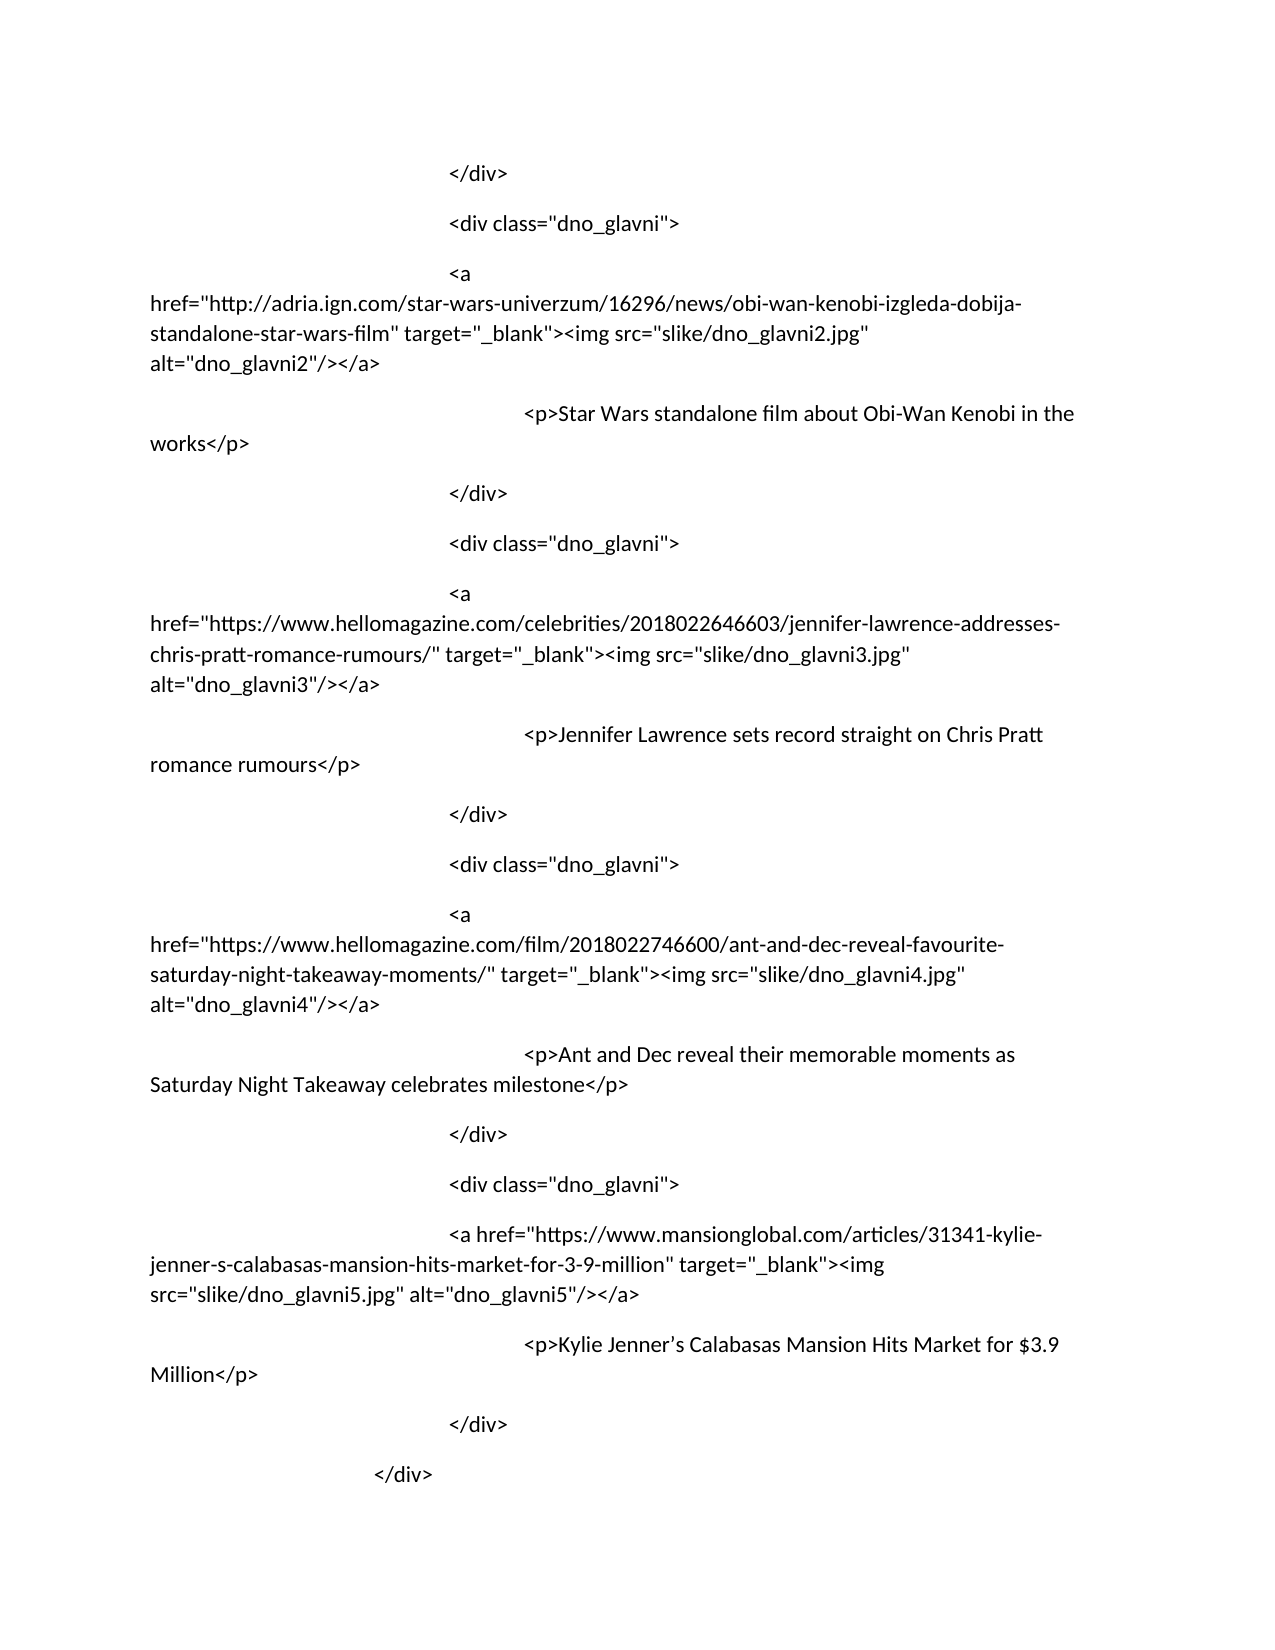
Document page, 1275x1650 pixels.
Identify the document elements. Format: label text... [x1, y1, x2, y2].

text <a href="https://www.mansionglobal.com/articles/31341-kylie-jenner-s-calabasas-mansion-hits-market-for-3-9-million" target="_blank"><img src="slike/dno_glavni5.jpg" alt="dno_glavni5"/></a> [150, 1220, 1083, 1308]
text <p>Jennifer Lawrence sets record straight on Chris Pratt romance rumours</p> [150, 720, 1083, 778]
text </div> [150, 1411, 1083, 1438]
text </div> [150, 800, 1083, 828]
text </div> [150, 1460, 1083, 1488]
text <div class="dno_glavni"> [150, 850, 1083, 878]
text </div> [150, 159, 1083, 187]
text <p>Kylie Jenner’s Calabasas Mansion Hits Market for $3.9 Million</p> [150, 1330, 1083, 1389]
text <a href="http://adria.ign.com/star-wars-univerzum/16296/news/obi-wan-kenobi-izgleda-dobija-standalone-star-wars-film" target="_blank"><img src="slike/dno_glavni2.jpg" alt="dno_glavni2"/></a> [150, 259, 1083, 377]
text <p>Star Wars standalone film about Obi-Wan Kenobi in the works</p> [150, 399, 1083, 458]
text <div class="dno_glavni"> [150, 1170, 1083, 1198]
text <a href="https://www.hellomagazine.com/celebrities/2018022646603/jennifer-lawrence-addresses-chris-pratt-romance-rumours/" target="_blank"><img src="slike/dno_glavni3.jpg" alt="dno_glavni3"/></a> [150, 579, 1083, 698]
text </div> [150, 1120, 1083, 1148]
text <a href="https://www.hellomagazine.com/film/2018022746600/ant-and-dec-reveal-favourite-saturday-night-takeaway-moments/" target="_blank"><img src="slike/dno_glavni4.jpg" alt="dno_glavni4"/></a> [150, 900, 1083, 1018]
text <div class="dno_glavni"> [150, 529, 1083, 557]
text <p>Ant and Dec reveal their memorable moments as Saturday Night Takeaway celebrates milestone</p> [150, 1040, 1083, 1098]
text <div class="dno_glavni"> [150, 209, 1083, 237]
text </div> [150, 479, 1083, 507]
